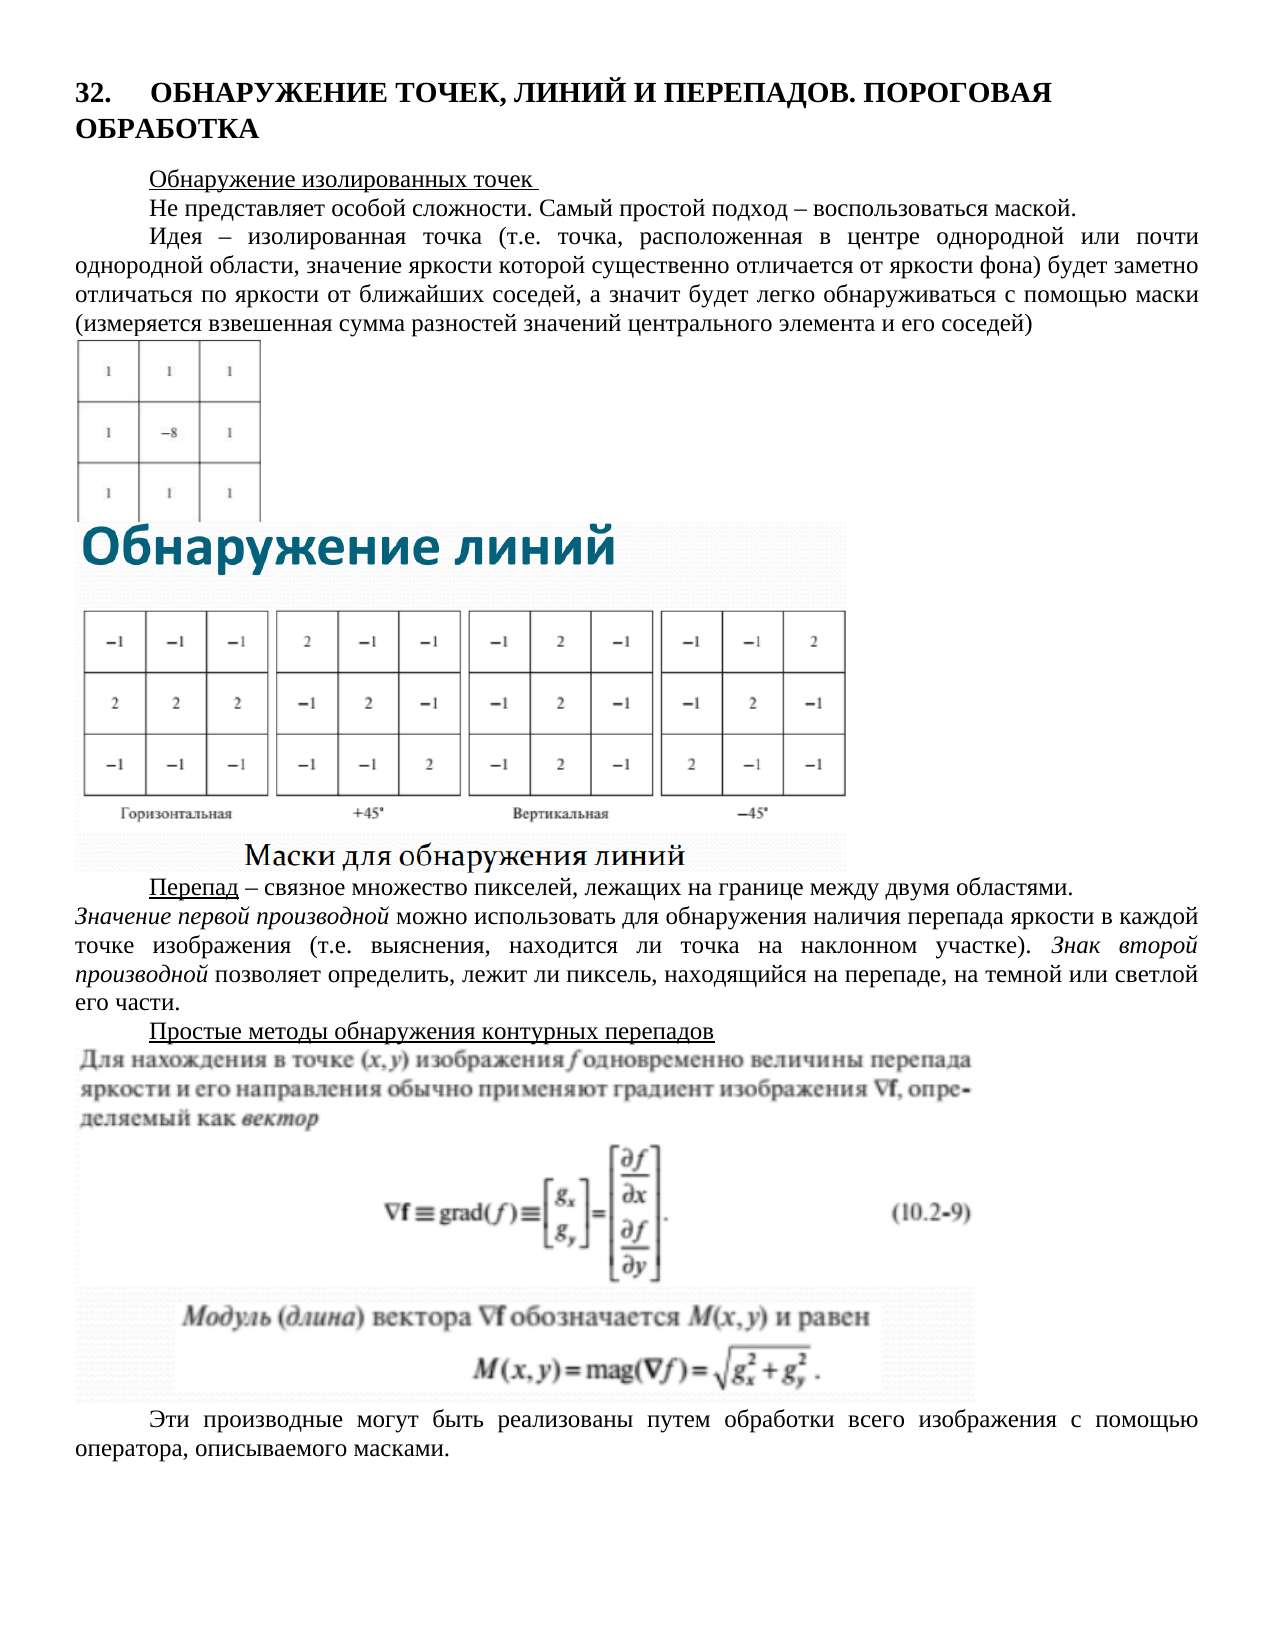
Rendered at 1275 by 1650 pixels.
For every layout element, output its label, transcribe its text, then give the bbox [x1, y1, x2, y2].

picture [75, 1045, 976, 1405]
text Идея – изолированная точка (т.е. точка, расположенная в центре однородной или почти однородной области, значение яркости которой существенно отличается от яркости фона) будет заметно отличаться по яркости от ближайших соседей, а значит будет легко обнаруживаться с помощью маски (измеряется взвешенная сумма разностей значений центрального элемента и его соседей) [75, 221, 1200, 336]
text Простые методы обнаружения контурных перепадов [75, 1016, 1200, 1045]
picture [75, 336, 847, 873]
text Значение первой производной можно использовать для обнаружения наличия перепада яркости в каждой точке изображения (т.е. выяснения, находится ли точка на наклонном участке). Знак второй производной позволяет определить, лежит ли пиксель, находящийся на перепаде, на темной или светлой его части. [75, 901, 1200, 1016]
text Обнаружение изолированных точек [75, 164, 1200, 193]
text Перепад – связное множество пикселей, лежащих на границе между двумя областями. [75, 872, 1200, 901]
list ОБНАРУЖЕНИЕ ТОЧЕК, ЛИНИЙ И ПЕРЕПАДОВ. ПОРОГОВАЯ ОБРАБОТКА [75, 75, 1200, 145]
text Эти производные могут быть реализованы путем обработки всего изображения с помощью оператора, описываемого масками. [75, 1404, 1200, 1462]
text Не представляет особой сложности. Самый простой подход – воспользоваться маской. [75, 193, 1200, 221]
